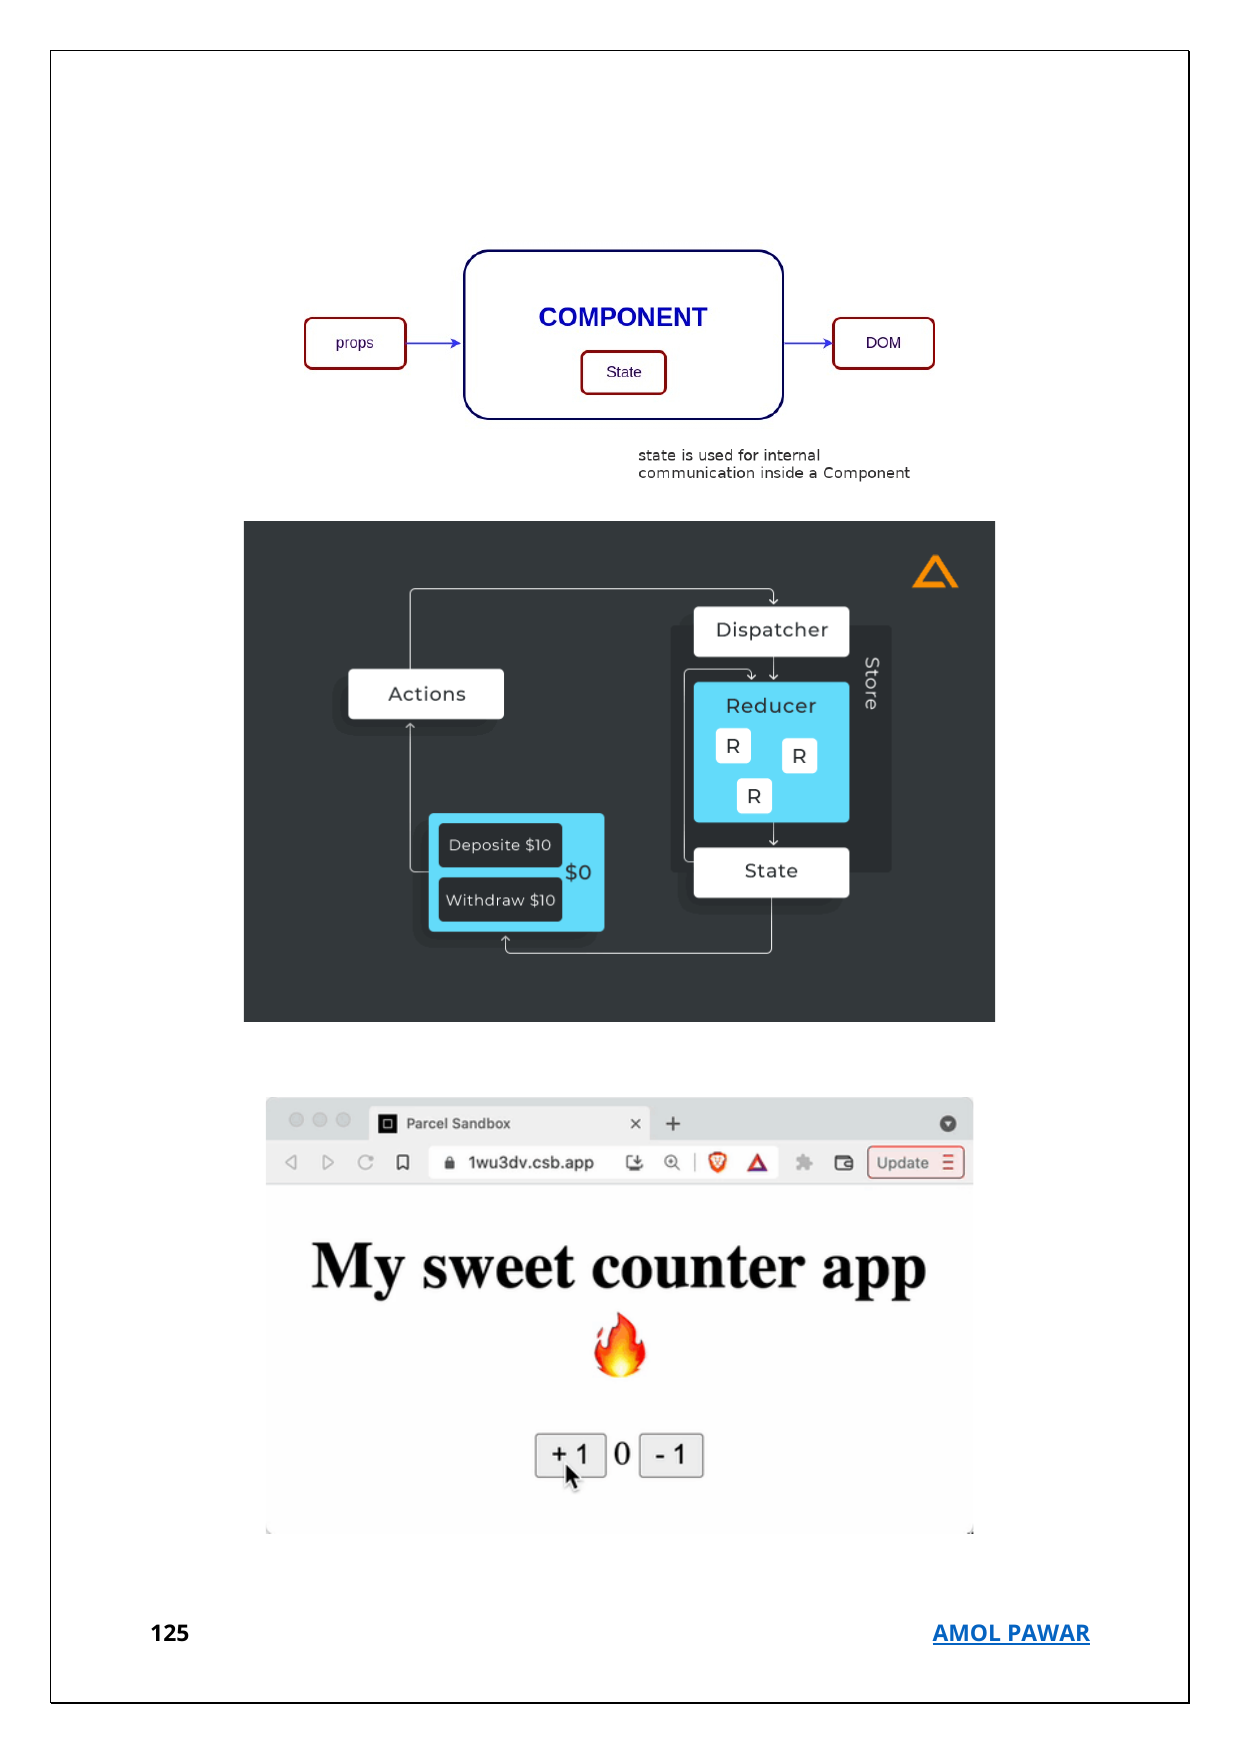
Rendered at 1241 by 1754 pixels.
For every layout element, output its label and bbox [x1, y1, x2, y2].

picture [263, 150, 976, 519]
picture [243, 521, 996, 1022]
picture [265, 1097, 974, 1534]
